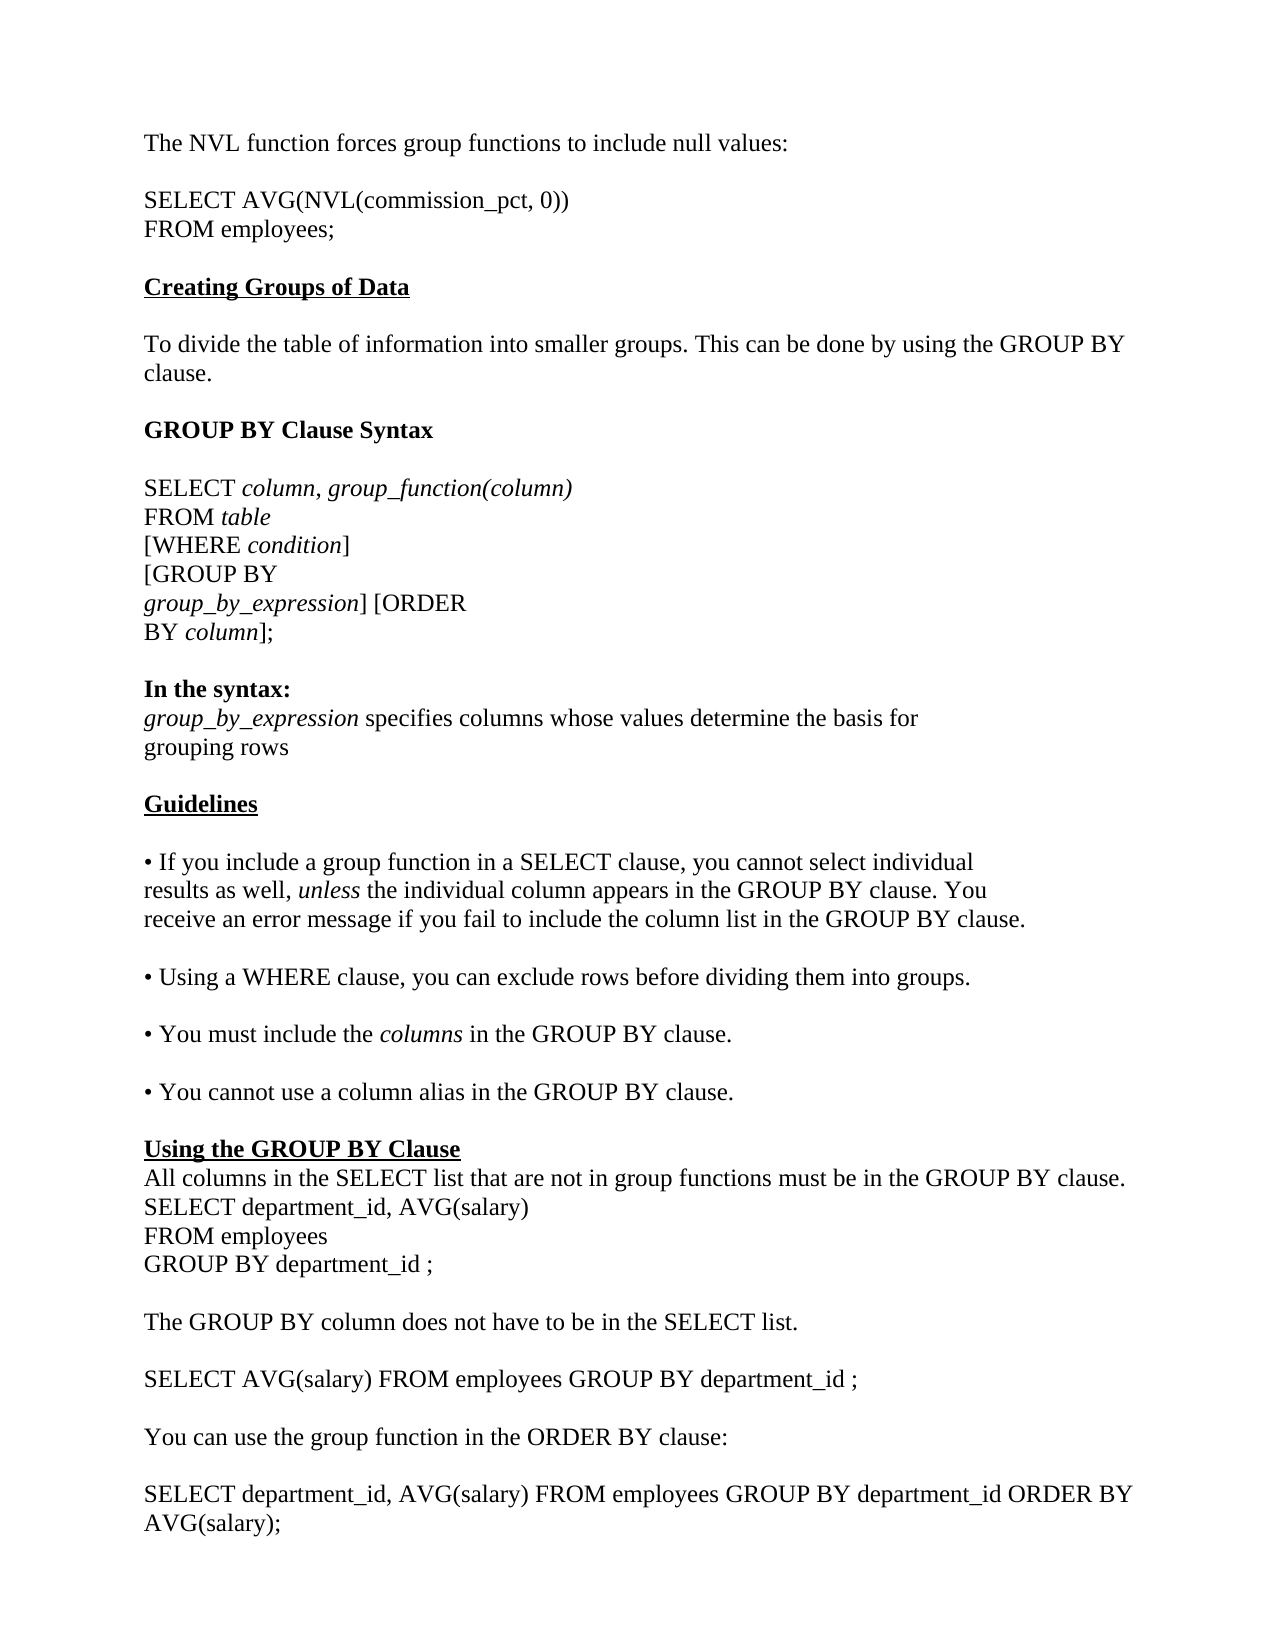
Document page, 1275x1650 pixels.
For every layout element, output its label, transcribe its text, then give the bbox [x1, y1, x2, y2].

text The NVL function forces group functions to include null values: [144, 128, 1275, 157]
text GROUP BY department_id ; [144, 1249, 1275, 1278]
text [GROUP BY group_by_expression] [ORDER BY column]; [144, 559, 507, 646]
text SELECT department_id, AVG(salary) FROM employees GROUP BY department_id ORDER BY AVG(salary); [144, 1479, 1139, 1537]
text In the syntax: [144, 674, 1275, 703]
text SELECT AVG(NVL(commission_pct, 0)) FROM employees; [144, 186, 612, 243]
text FROM employees [144, 1221, 1275, 1249]
text GROUP BY Clause Syntax [144, 415, 1275, 444]
list If you include a group function in a SELECT clause, you cannot select individual results as well, unless the individual column appears in the GROUP BY clause. You receive an error message if you fail to include the column list in the GROUP BY clause. [144, 847, 1026, 933]
text Using the GROUP BY Clause [144, 1134, 1275, 1163]
text FROM table [144, 502, 1275, 531]
text [WHERE condition] [144, 531, 1275, 559]
list Using a WHERE clause, you can exclude rows before dividing them into groups. [144, 962, 1275, 991]
text Guidelines [144, 789, 1275, 818]
text All columns in the SELECT list that are not in group functions must be in the GROUP BY clause. SELECT department_id, AVG(salary) [144, 1163, 1139, 1221]
text group_by_expression specifies columns whose values determine the basis for grouping rows [144, 703, 978, 760]
text To divide the table of information into smaller groups. This can be done by using the GROUP BY clause. [144, 329, 1139, 387]
text The GROUP BY column does not have to be in the SELECT list. SELECT AVG(salary) FROM employees GROUP BY department_id ; You can use the group function in the ORDER BY clause: [144, 1307, 885, 1451]
list You cannot use a column alias in the GROUP BY clause. [144, 1077, 1275, 1105]
text Creating Groups of Data [144, 272, 1275, 301]
text SELECT column, group_function(column) [144, 473, 1275, 502]
list You must include the columns in the GROUP BY clause. [144, 1019, 1275, 1048]
